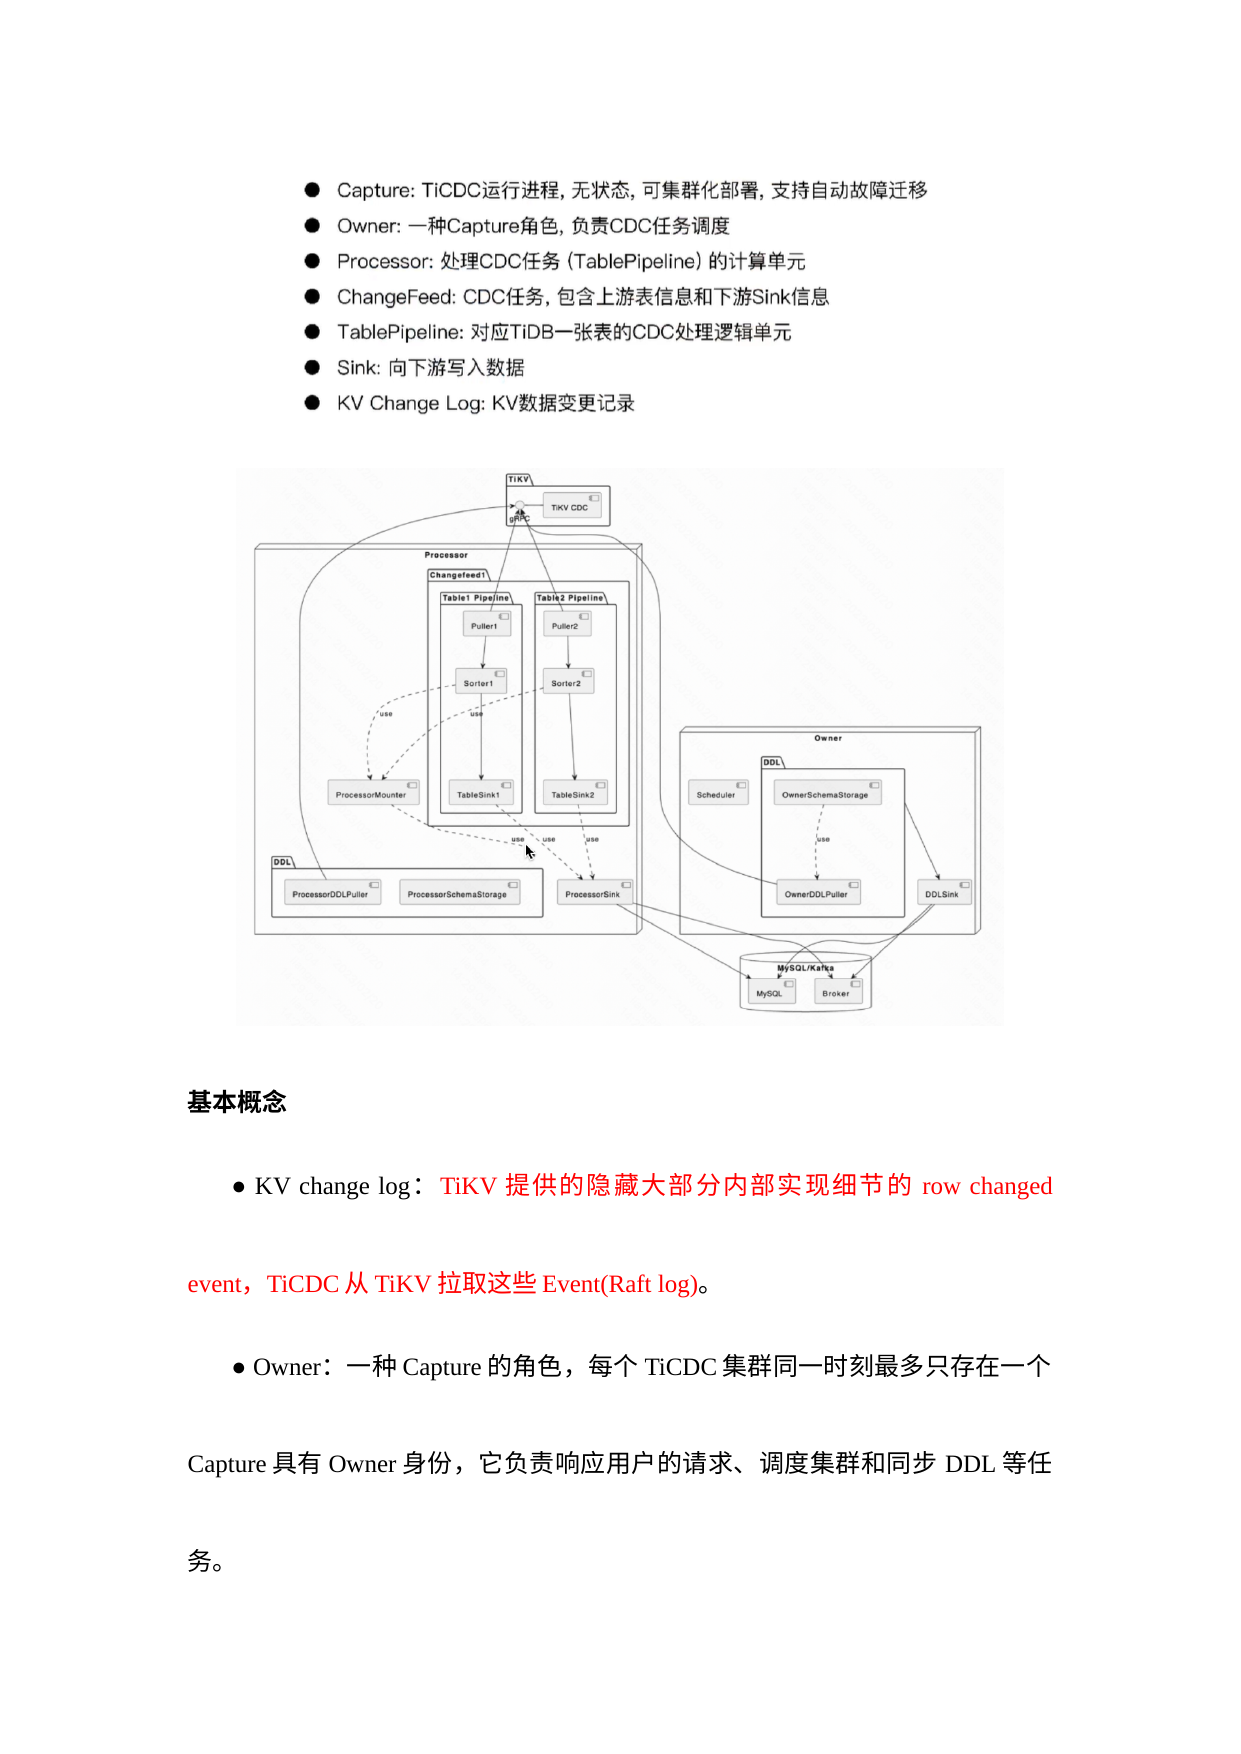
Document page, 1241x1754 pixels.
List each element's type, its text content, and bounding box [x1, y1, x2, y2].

text ● Owner：一种Capture的角色，每个TiCDC集群同一时刻最多只存在一个Capture具有Owner身份，它负责响应用户的请求、调度集群和同步DDL等任务。 [187, 1332, 1053, 1592]
picture [283, 162, 957, 431]
picture [236, 468, 1005, 1026]
text ● KV change log：TiKV提供的隐藏大部分内部实现细节的 row changed event，TiCDC从TiKV拉取这些Event(Raft log)。 [187, 1151, 1053, 1314]
subtitle 基本概念 [187, 1068, 1053, 1133]
